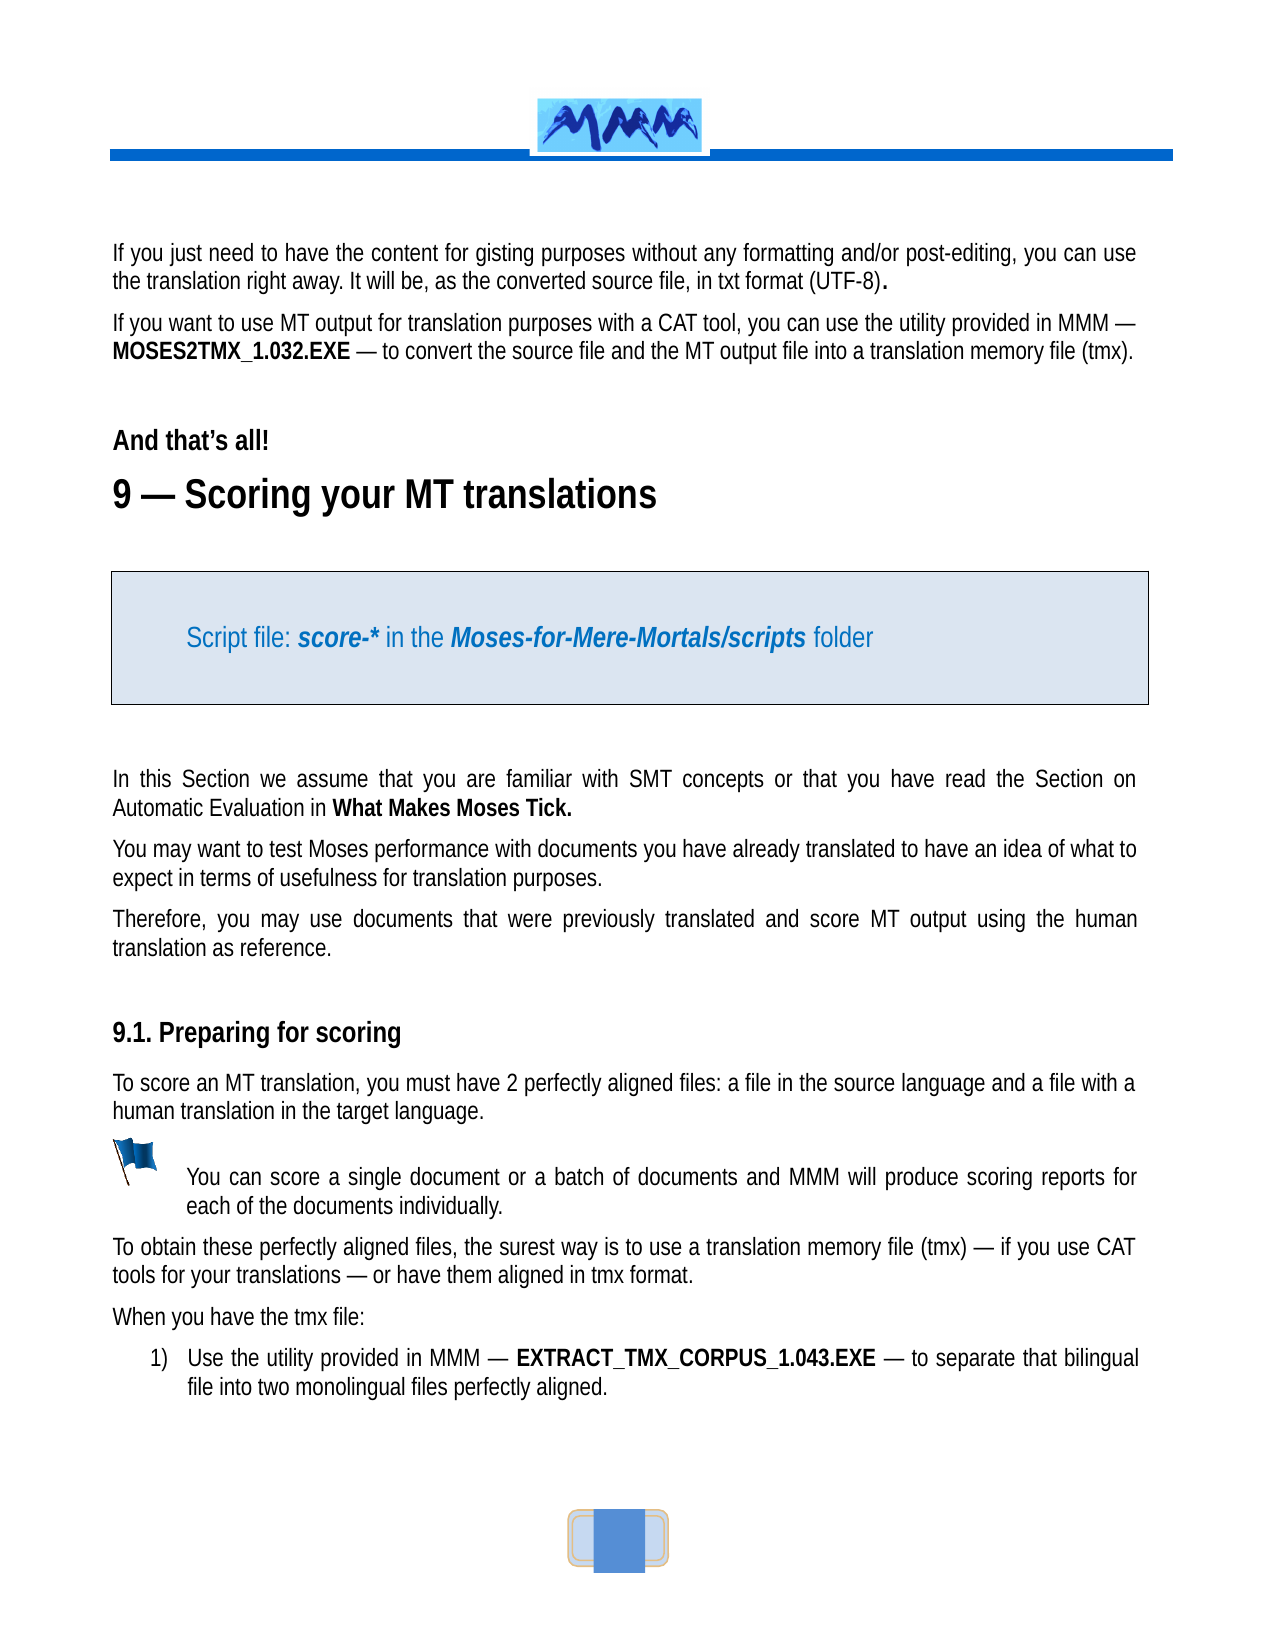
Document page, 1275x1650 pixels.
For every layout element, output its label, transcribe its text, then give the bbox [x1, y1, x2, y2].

text When you have the tmx file: [112, 1302, 1140, 1330]
list Use the utility provided in MMM — EXTRACT_TMX_CORPUS_1.043.EXE — to separate that bilingual file into two monolingual files perfectly aligned. [150, 1343, 1140, 1400]
text Script file: score-* in the Moses-for-Mere-Mortals/scripts folder [112, 617, 1148, 654]
subtitle 9 — Scoring your MT translations [112, 469, 1140, 517]
text And that’s all! [112, 423, 1140, 457]
text To score an MT translation, you must have 2 perfectly aligned files: a file in the source language and a file with a human translation in the target language. [112, 1067, 1140, 1125]
text If you just need to have the content for gisting purposes without any formatting and/or post-editing, you can use the translation right away. It will be, as the converted source file, in txt format (UTF-8). [112, 238, 1140, 295]
text You can score a single document or a batch of documents and MMM will produce scoring reports for each of the documents individually. [112, 1137, 1140, 1219]
picture [112, 1137, 157, 1186]
text Therefore, you may use documents that were previously translated and score MT output using the human translation as reference. [112, 904, 1140, 961]
subtitle 9.1. Preparing for scoring [112, 1015, 1140, 1048]
text If you want to use MT output for translation purposes with a CAT tool, you can use the utility provided in MMM — MOSES2TMX_1.032.EXE — to convert the source file and the MT output file into a translation memory file (tmx). [112, 307, 1140, 365]
text To obtain these perfectly aligned files, the surest way is to use a translation memory file (tmx) — if you use CAT tools for your translations — or have them aligned in tmx format. [112, 1232, 1140, 1289]
text You may want to test Moses performance with documents you have already translated to have an idea of what to expect in terms of usefulness for translation purposes. [112, 834, 1140, 891]
picture [529, 87, 710, 156]
text In this Section we assume that you are familiar with SMT concepts or that you have read the Section on Automatic Evaluation in What Makes Moses Tick. [112, 764, 1140, 822]
